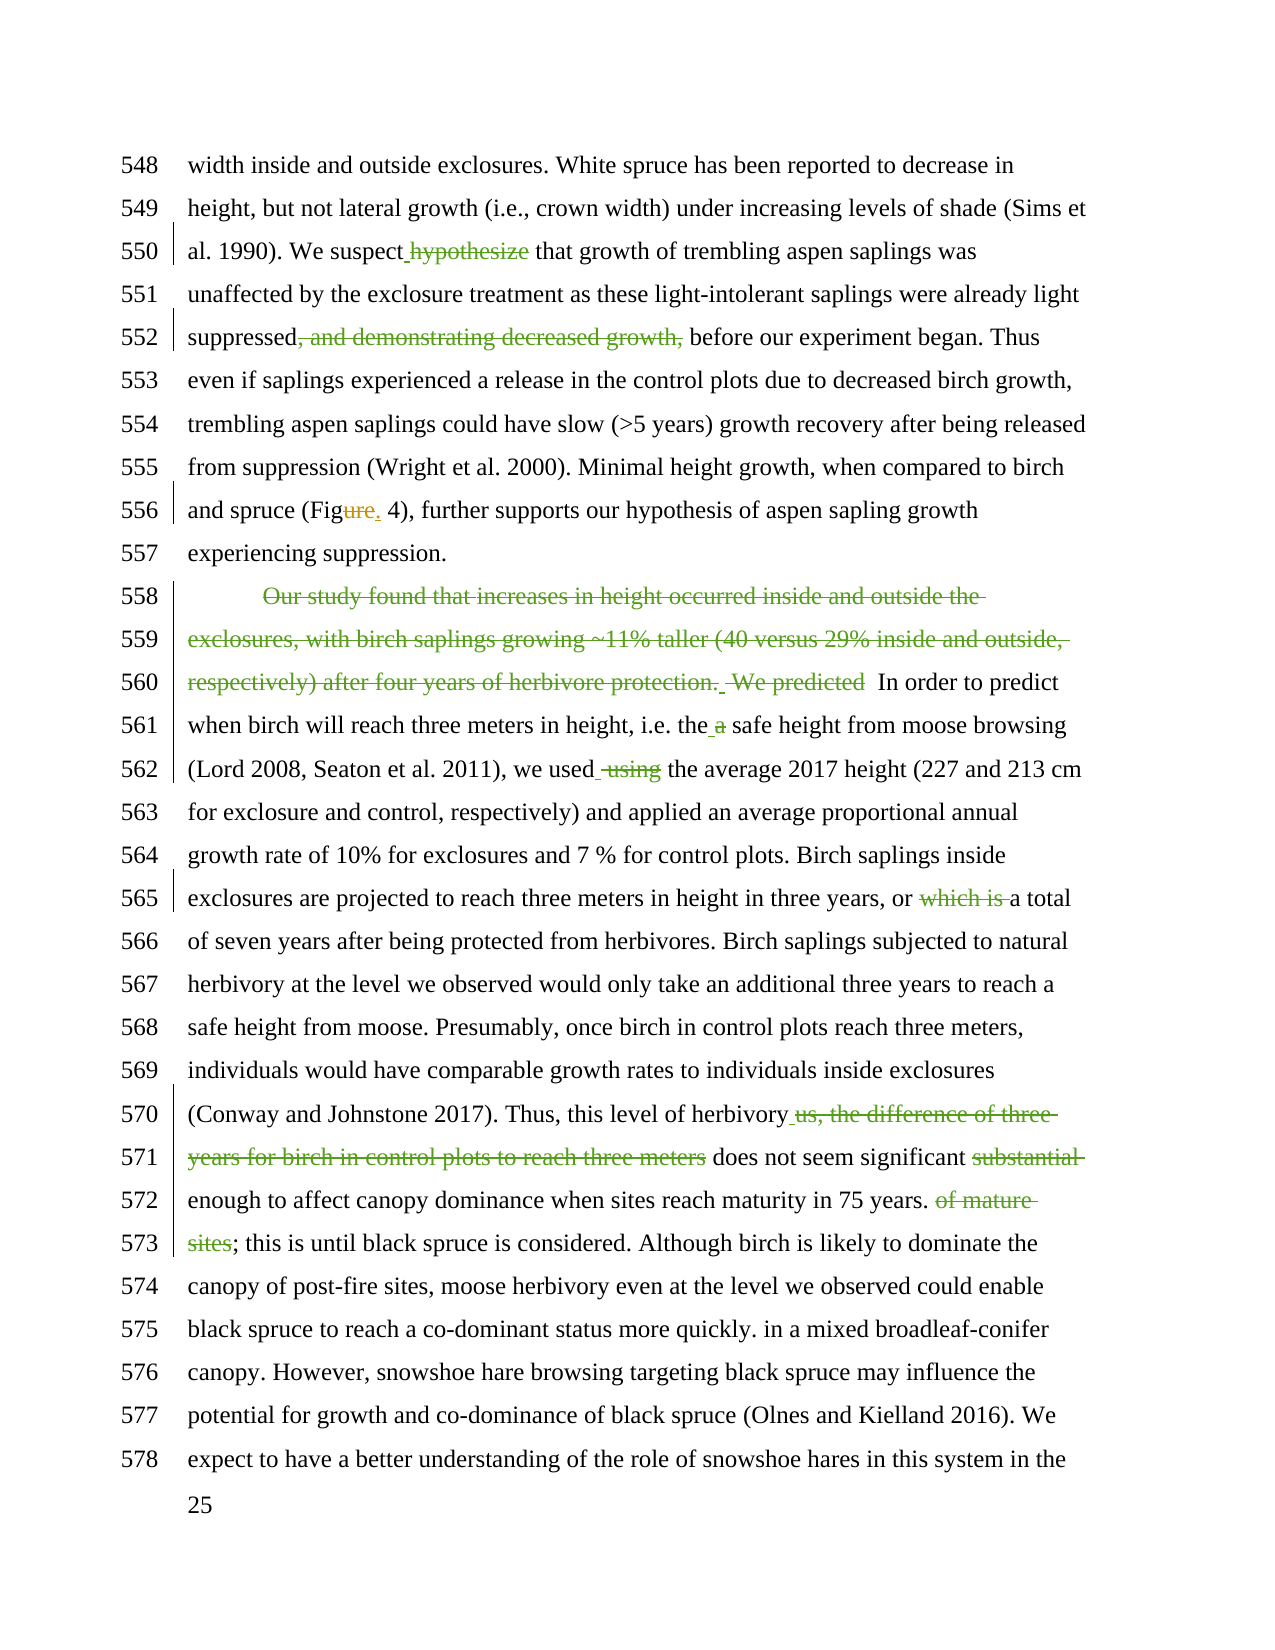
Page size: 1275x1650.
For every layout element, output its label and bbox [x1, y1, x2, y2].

text [187, 150, 1087, 567]
text [187, 581, 1087, 1472]
